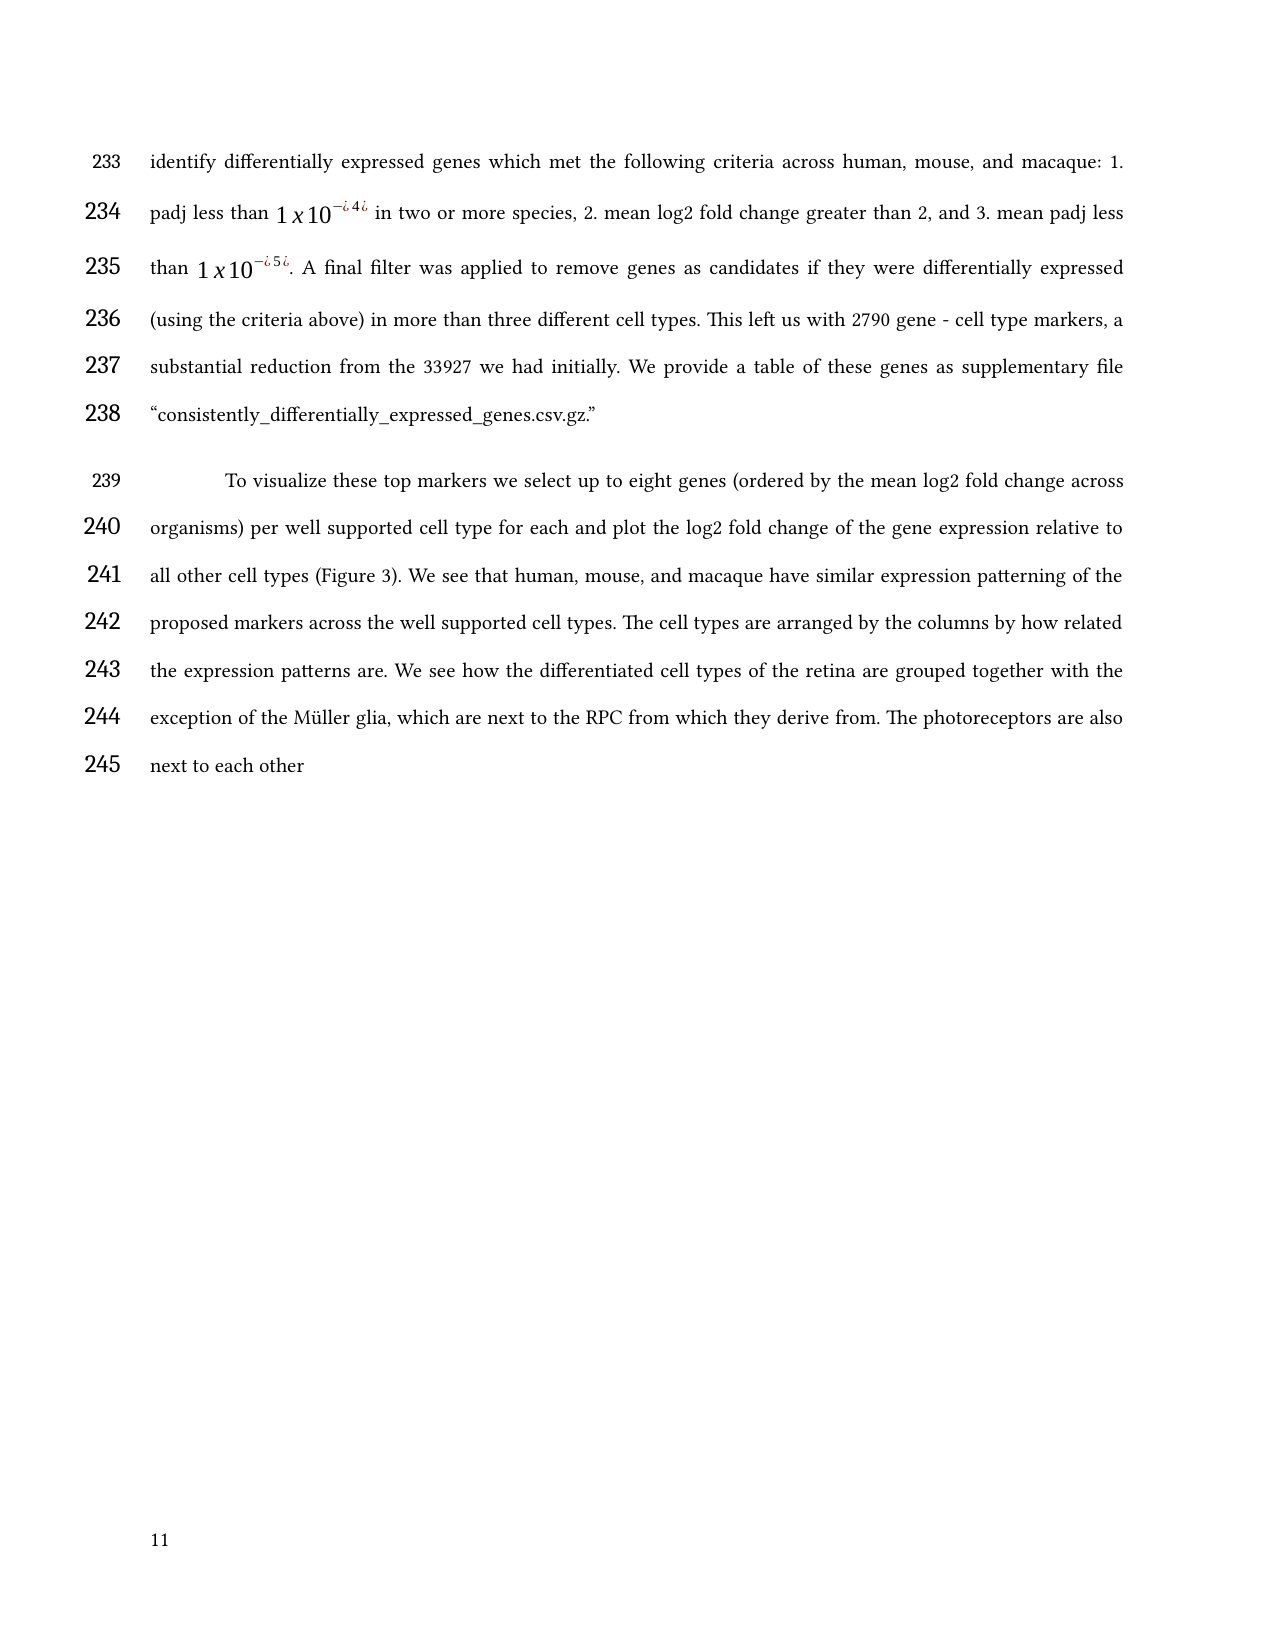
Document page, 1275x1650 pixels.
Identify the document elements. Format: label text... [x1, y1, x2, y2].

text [150, 150, 1125, 426]
text To visualize these top markers we select up to eight genes (ordered by the mean log2 fold change across organisms) per well supported cell type for each and plot the log2 fold change of the gene expression relative to all other cell types (Figure 3). We see that human, mouse, and macaque have similar expression patterning of the proposed markers across the well supported cell types. The cell types are arranged by the columns by how related the expression patterns are. We see how the differentiated cell types of the retina are grouped together with the exception of the Müller glia, which are next to the RPC from which they derive from. The photoreceptors are also next to each other [150, 468, 1125, 777]
